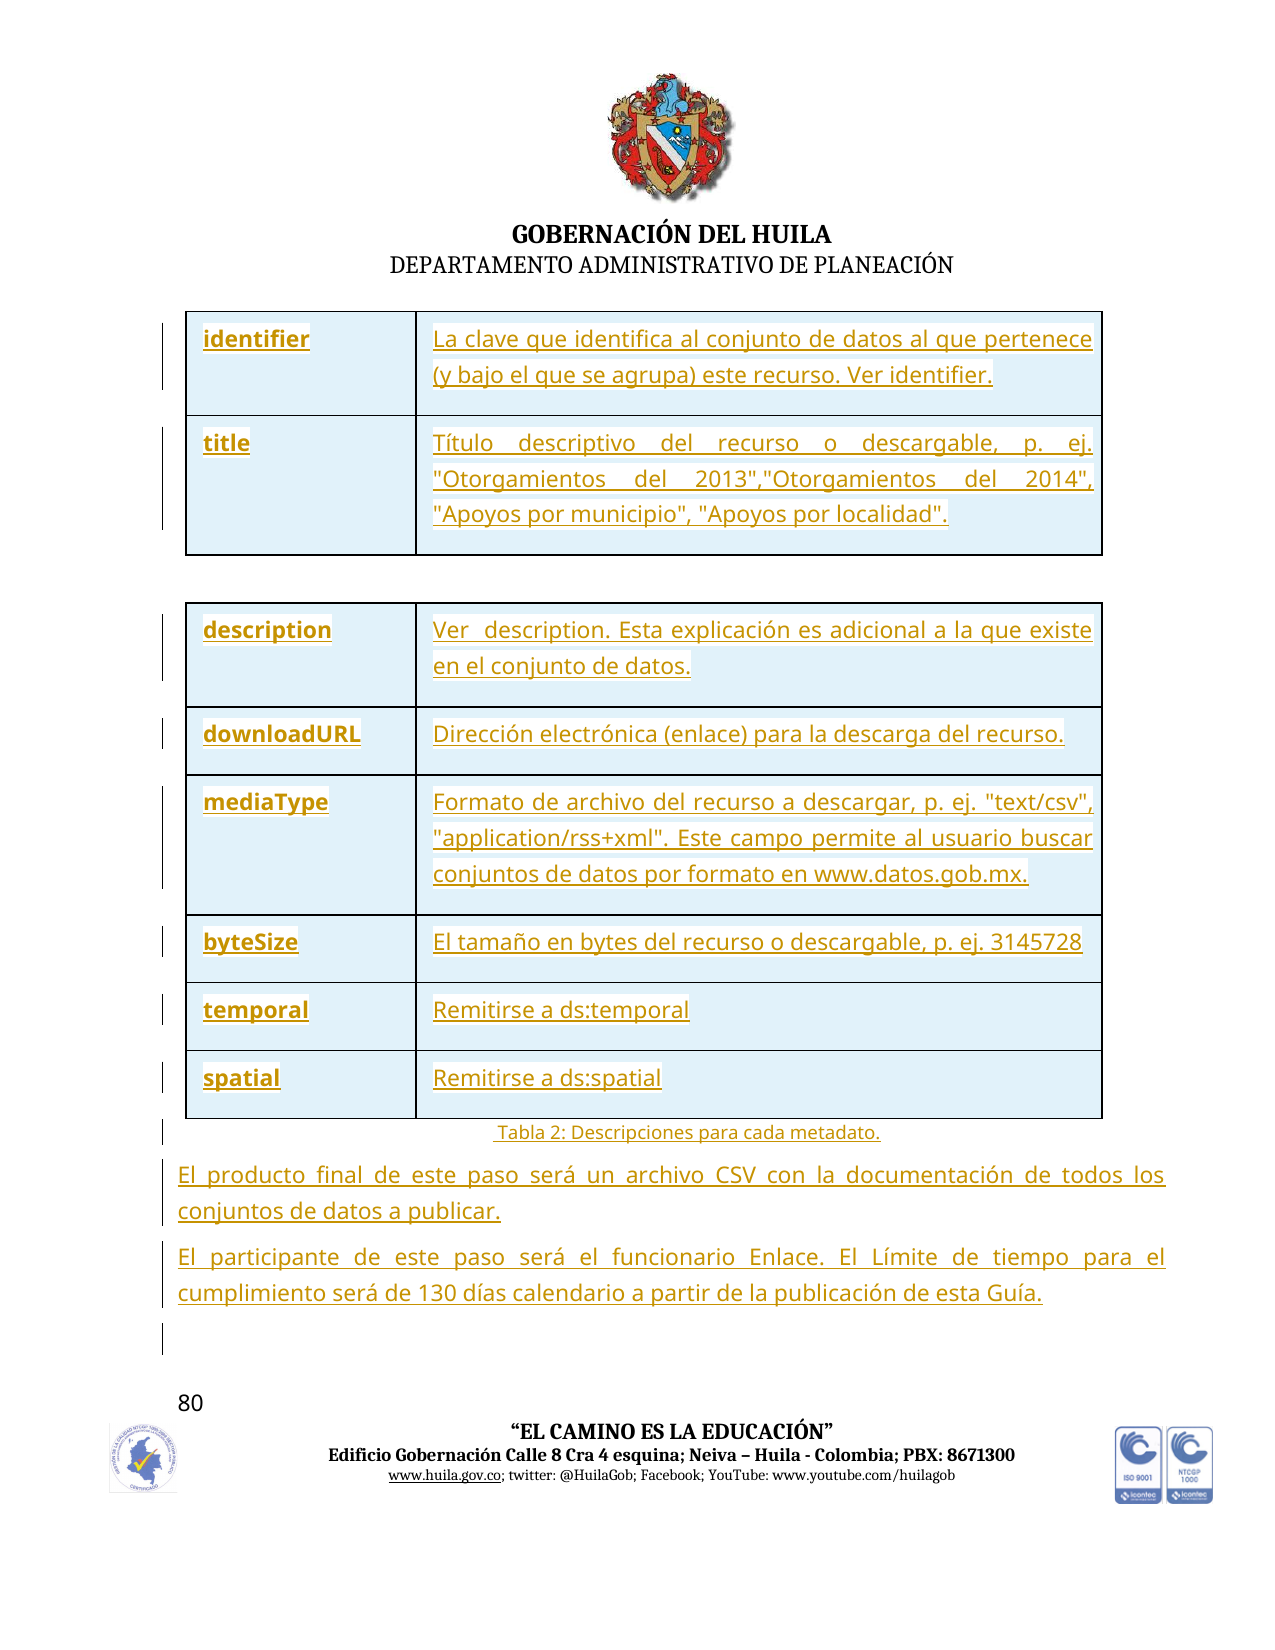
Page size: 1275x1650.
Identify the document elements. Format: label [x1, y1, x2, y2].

picture [109, 1423, 178, 1493]
picture [607, 73, 737, 204]
picture [1114, 1425, 1214, 1504]
